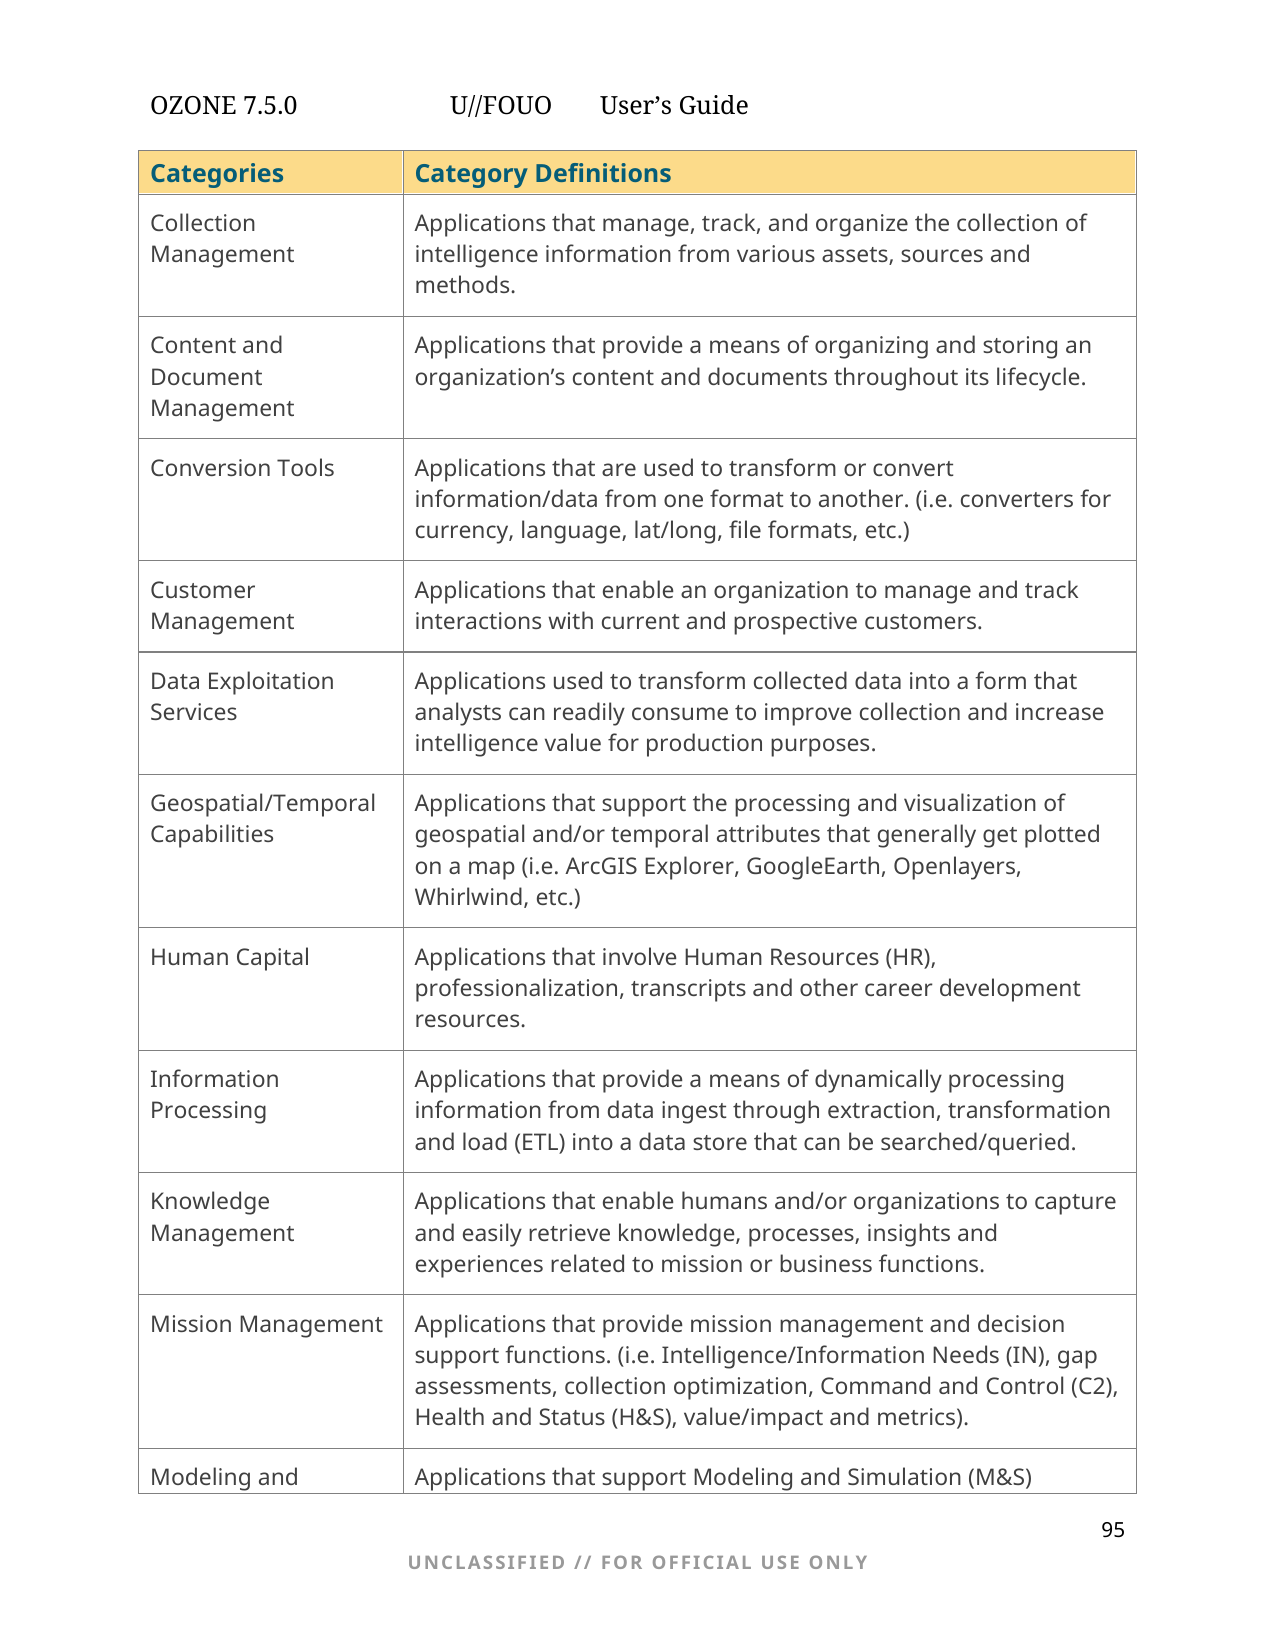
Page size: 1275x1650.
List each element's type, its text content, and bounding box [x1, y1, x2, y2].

table_cell Applications that provide mission management and decision support functions. (i.e. Intelligence/Information Needs (IN), gap assessments, collection optimization, Command and Control (C2), Health and Status (H&S), value/impact and metrics). [404, 1295, 1136, 1448]
table_cell Applications that are used to transform or convert information/data from one format to another. (i.e. converters for currency, language, lat/long, file formats, etc.) [404, 439, 1136, 560]
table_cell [139, 1449, 403, 1492]
table_cell Applications that manage, track, and organize the collection of intelligence information from various assets, sources and methods. [404, 195, 1136, 316]
table_cell Applications used to transform collected data into a form that analysts can readily consume to improve collection and increase intelligence value for production purposes. [404, 653, 1136, 774]
table_cell Geospatial/Temporal Capabilities [139, 775, 403, 927]
table_cell Mission Management [139, 1295, 403, 1448]
table_cell Conversion Tools [139, 439, 403, 560]
table_cell Knowledge Management [139, 1173, 403, 1294]
table_cell Applications that support the processing and visualization of geospatial and/or temporal attributes that generally get plotted on a map (i.e. ArcGIS Explorer, GoogleEarth, Openlayers, Whirlwind, etc.) [404, 775, 1136, 927]
table_cell Applications that provide a means of dynamically processing information from data ingest through extraction, transformation and load (ETL) into a data store that can be searched/queried. [404, 1051, 1136, 1172]
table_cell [404, 1449, 1136, 1492]
table_cell Applications that enable humans and/or organizations to capture and easily retrieve knowledge, processes, insights and experiences related to mission or business functions. [404, 1173, 1136, 1294]
table_cell Applications that involve Human Resources (HR), professionalization, transcripts and other career development resources. [404, 928, 1136, 1049]
table_cell Content and Document Management [139, 317, 403, 438]
table_cell Customer Management [139, 561, 403, 651]
table_cell Applications that provide a means of organizing and storing an organization’s content and documents throughout its lifecycle. [404, 317, 1136, 438]
table_cell Human Capital [139, 928, 403, 1049]
table_cell Collection Management [139, 195, 403, 316]
table_cell Information Processing [139, 1051, 403, 1172]
table_cell Data Exploitation Services [139, 653, 403, 774]
table_cell Applications that enable an organization to manage and track interactions with current and prospective customers. [404, 561, 1136, 651]
